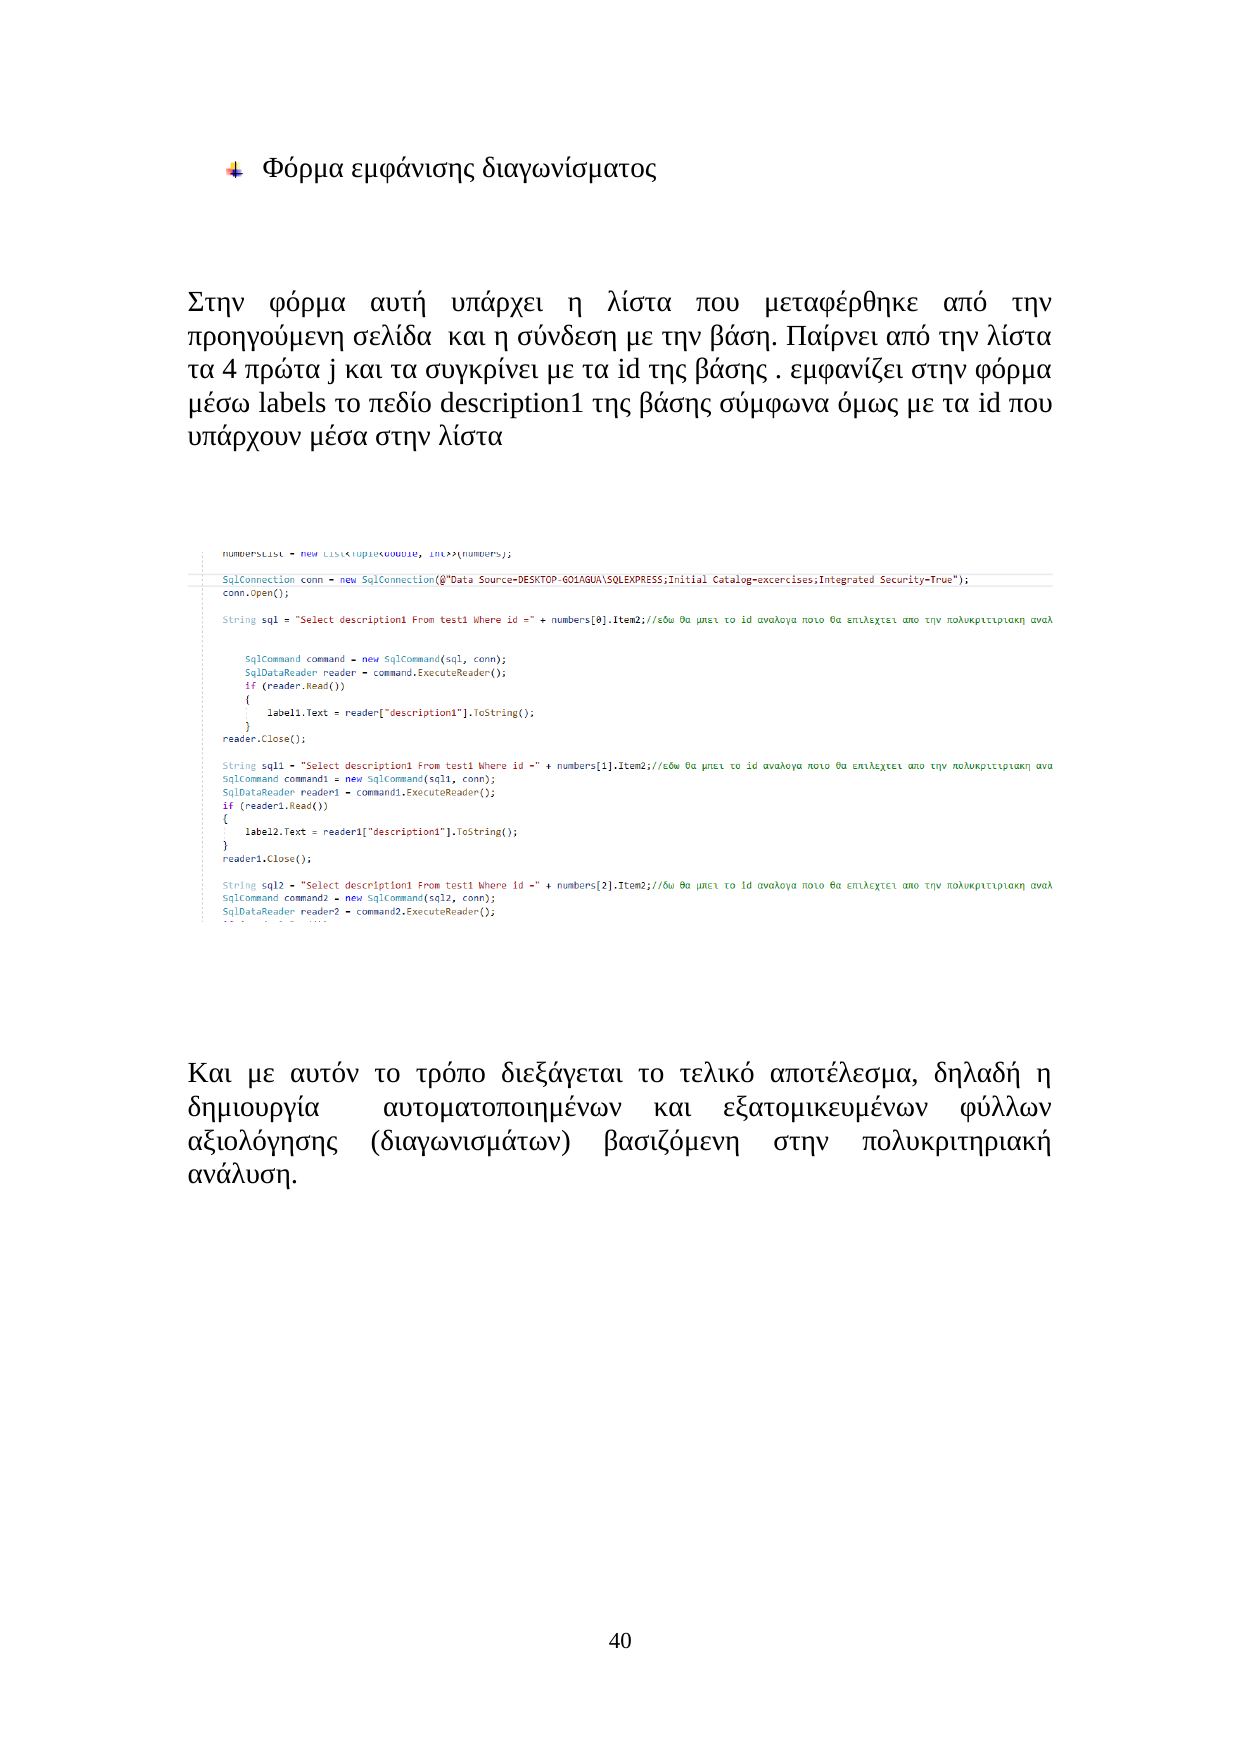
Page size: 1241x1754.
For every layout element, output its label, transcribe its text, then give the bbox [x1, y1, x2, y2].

text Και με αυτόν το τρόπο διεξάγεται το τελικό αποτέλεσμα, δηλαδή η δημιουργία αυτοματοποιημένων και εξατομικευμένων φύλλων αξιολόγησης (διαγωνισμάτων) βασιζόμενη στην πολυκριτηριακή ανάλυση. [187, 1056, 1053, 1190]
picture [226, 160, 243, 178]
text Στην φόρμα αυτή υπάρχει η λίστα που μεταφέρθηκε από την προηγούμενη σελίδα και η σύνδεση με την βάση. Παίρνει από την λίστα τα 4 πρώτα j και τα συγκρίνει με τα id της βάσης . εμφανίζει στην φόρμα μέσω labels το πεδίο description1 της βάσης σύμφωνα όμως με τα id που υπάρχουν μέσα στην λίστα [187, 284, 1053, 452]
picture [187, 552, 1053, 922]
list Φόρμα εμφάνισης διαγωνίσματος [225, 150, 1053, 183]
